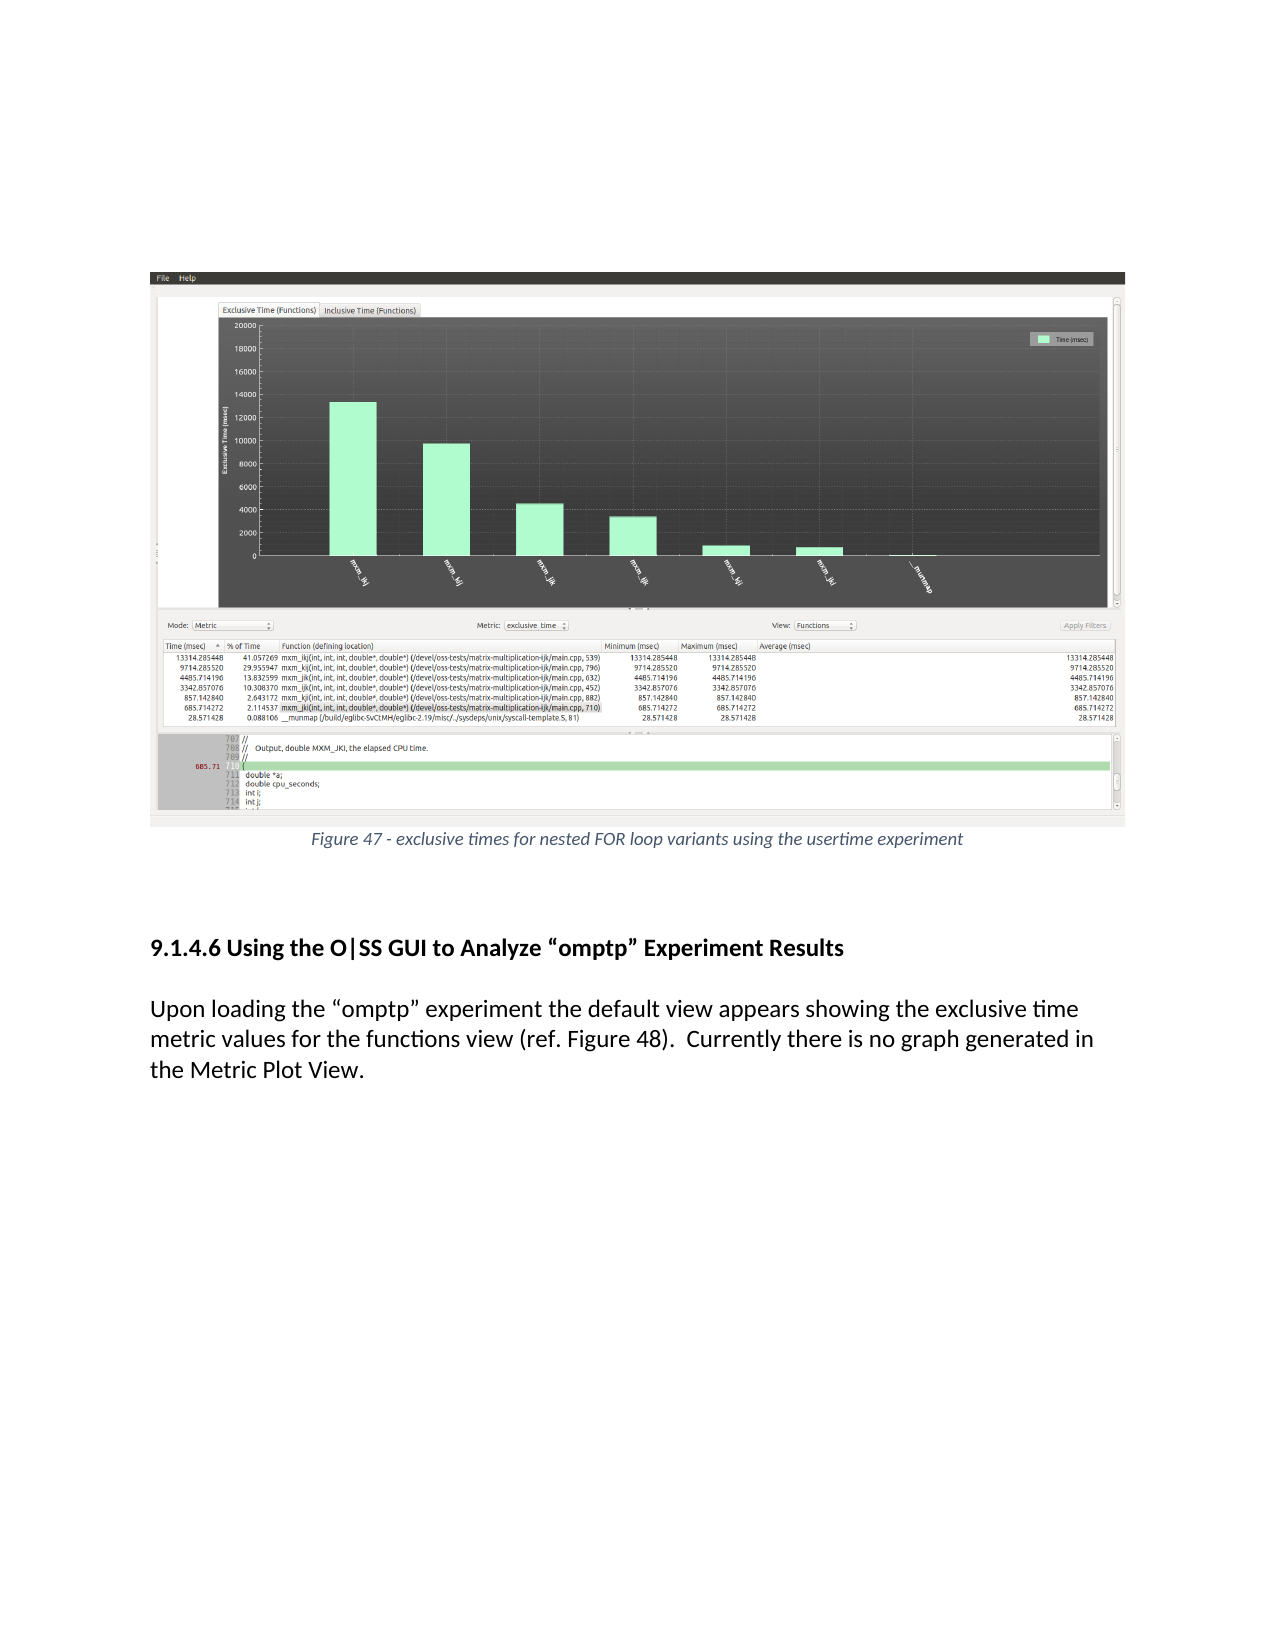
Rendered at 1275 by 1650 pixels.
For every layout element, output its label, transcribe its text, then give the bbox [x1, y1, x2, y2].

picture [150, 272, 1125, 827]
text Upon loading the “omptp” experiment the default view appears showing the exclusive time metric values for the functions view (ref. Figure 48). Currently there is no graph generated in the Metric Plot View. [150, 993, 1125, 1084]
text Figure 47 - exclusive times for nested FOR loop variants using the usertime experiment [150, 827, 1125, 850]
text 9.1.4.6 Using the O|SS GUI to Analyze “omptp” Experiment Results [150, 932, 1125, 962]
